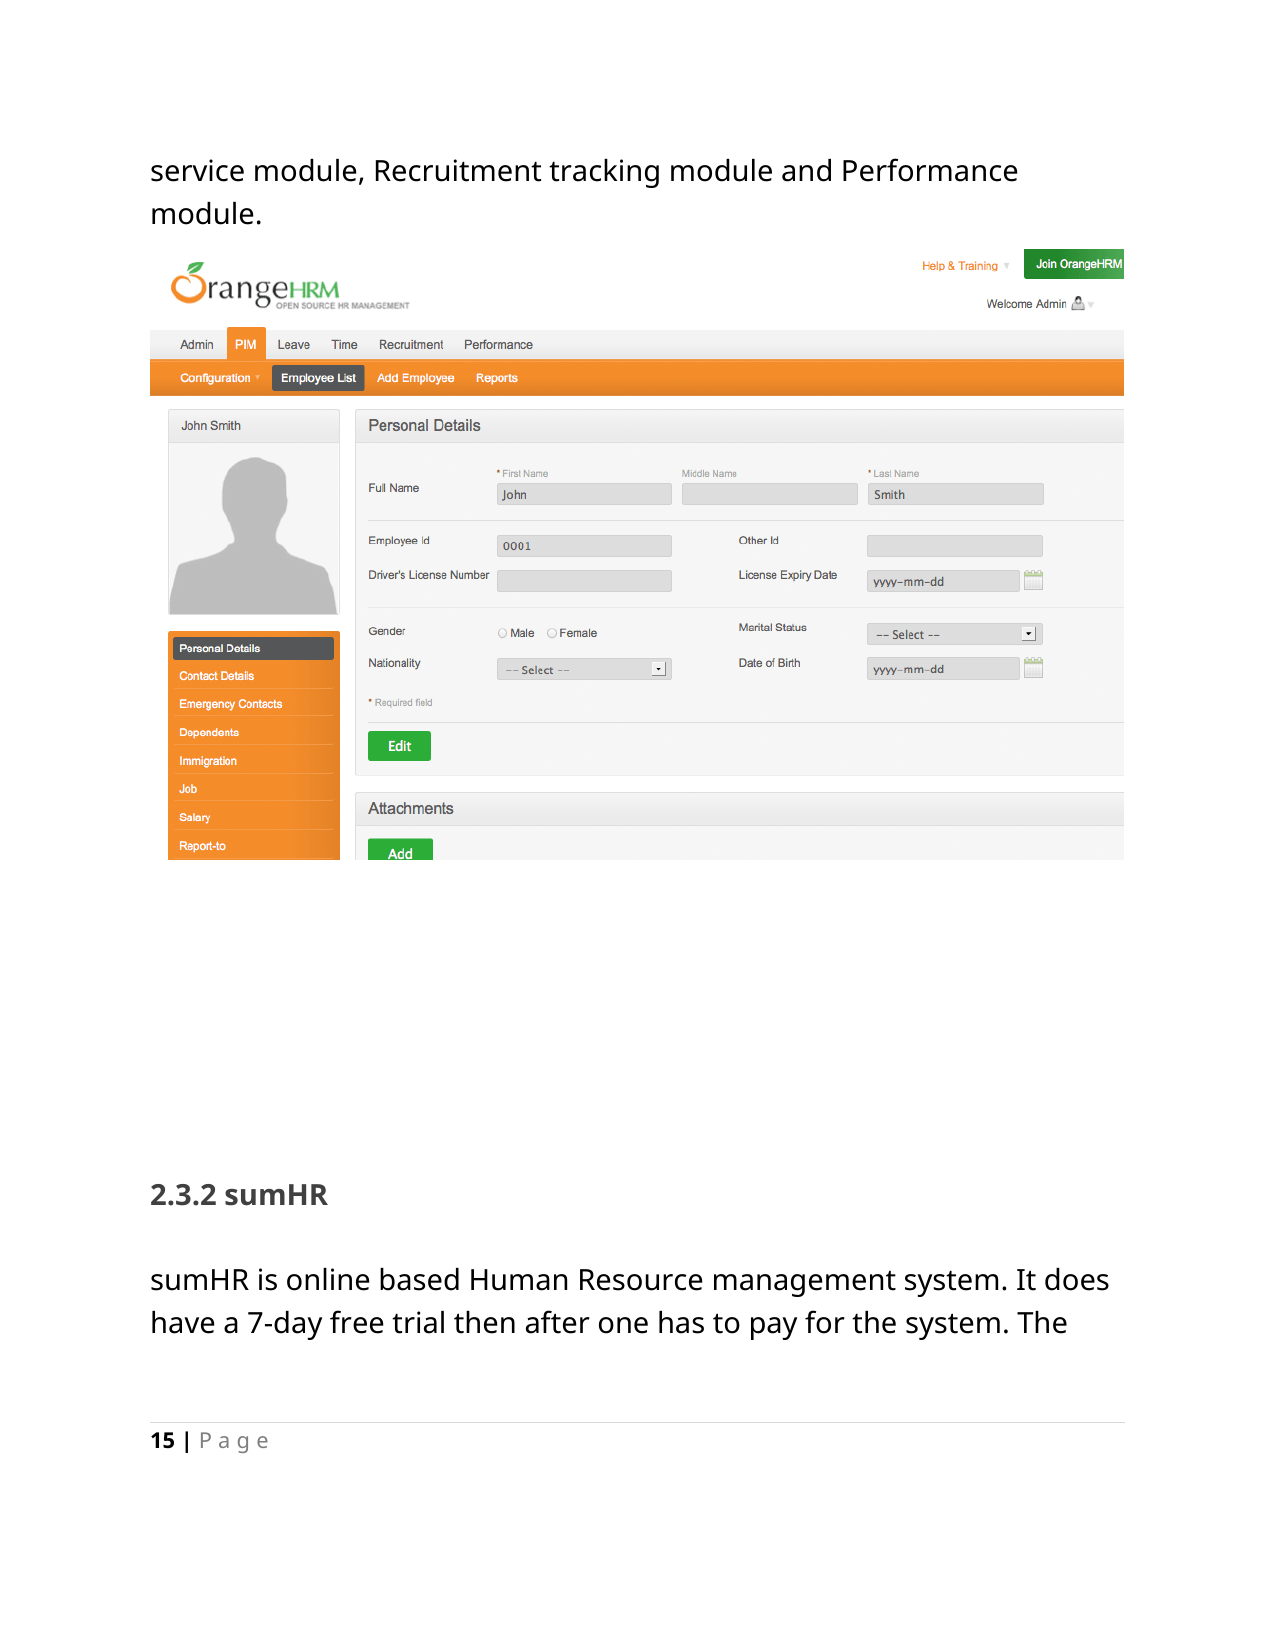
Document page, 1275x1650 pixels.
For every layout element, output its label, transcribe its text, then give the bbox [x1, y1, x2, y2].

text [150, 150, 1125, 233]
subtitle 2.3.2 sumHR [150, 1174, 1125, 1214]
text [150, 1259, 1125, 1342]
picture [150, 249, 1124, 860]
